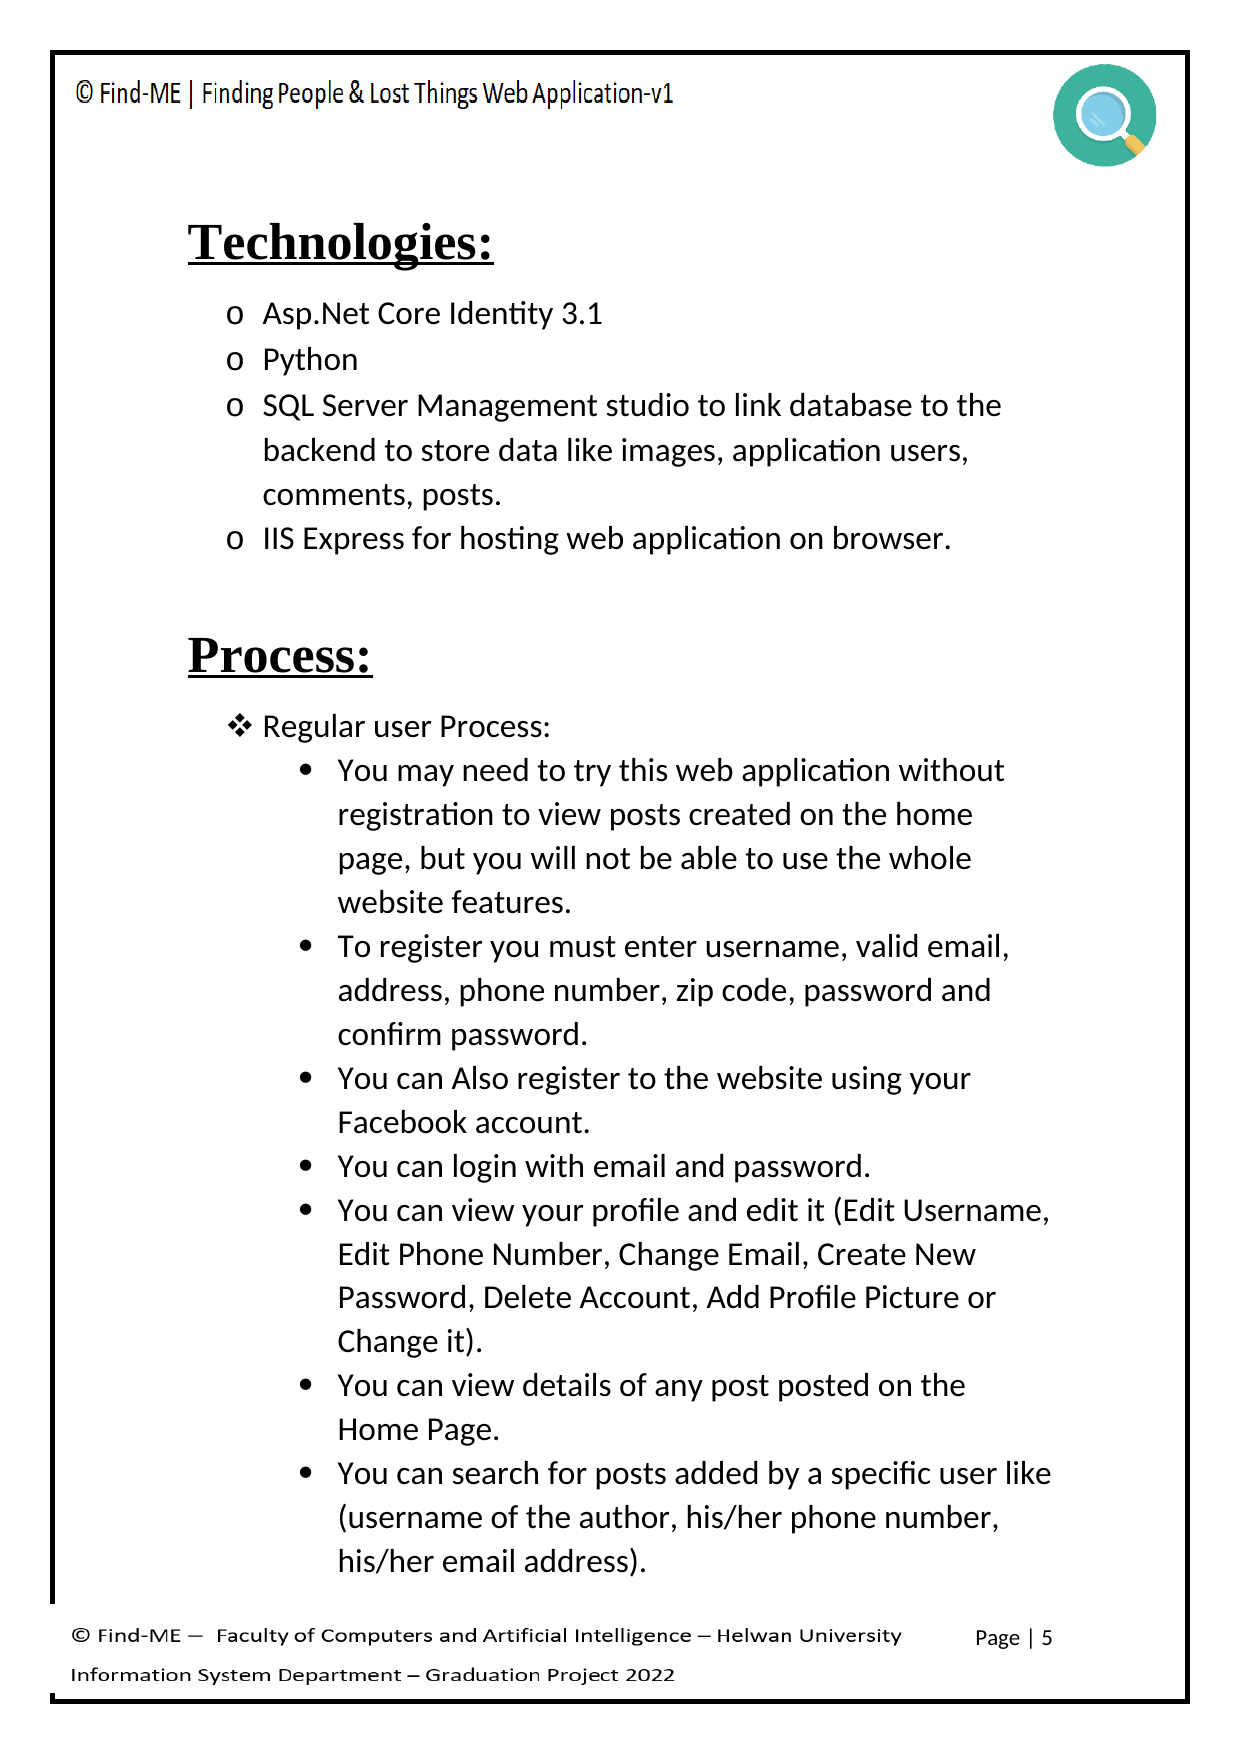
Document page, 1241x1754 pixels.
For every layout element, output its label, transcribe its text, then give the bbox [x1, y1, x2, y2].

list To register you must enter username, valid email, address, phone number, zip code, password and confirm password. [300, 925, 1053, 1053]
list Python [225, 338, 1053, 380]
list You can Also register to the website using your Facebook account. [300, 1057, 1053, 1141]
picture [65, 63, 689, 126]
list Regular user Process: [225, 705, 1053, 746]
list You can login with email and password. [300, 1145, 1053, 1185]
picture [1052, 63, 1157, 167]
list You may need to try this web application without registration to view posts created on the home page, but you will not be able to use the whole website features. [300, 749, 1053, 922]
text Process: [187, 624, 1053, 684]
picture [43, 1604, 911, 1693]
list You can view your profile and edit it (Edit Username, Edit Phone Number, Change Email, Create New Password, Delete Account, Add Profile Picture or Change it). [300, 1189, 1053, 1361]
list IIS Express for hosting web application on browser. [225, 517, 1053, 560]
list Asp.Net Core Identity 3.1 [225, 292, 1053, 334]
text Technologies: [187, 211, 1053, 271]
list You can view details of any post posted on the Home Page. [300, 1364, 1053, 1449]
list You can search for posts added by a specific user like (username of the author, his/her phone number, his/her email address). [300, 1452, 1053, 1581]
list SQL Server Management studio to link database to the backend to store data like images, application users, comments, posts. [225, 384, 1053, 514]
